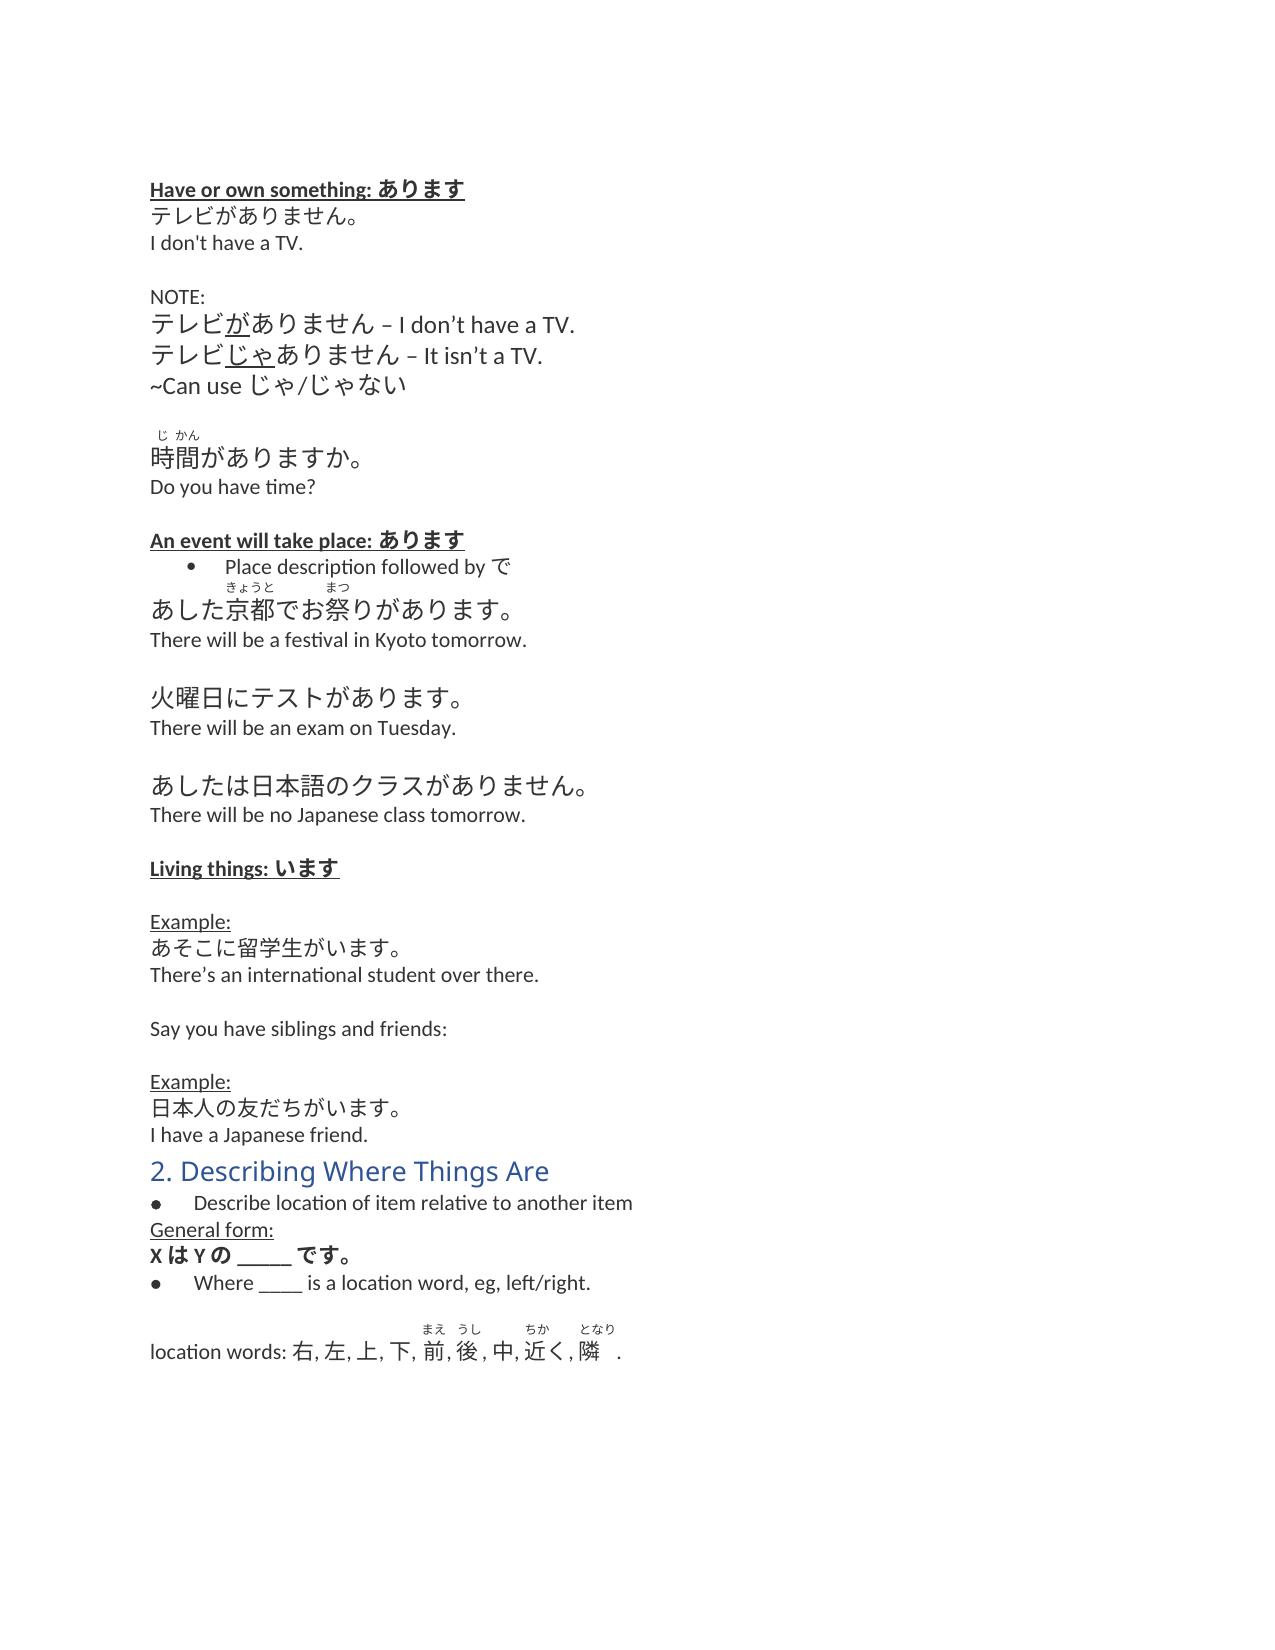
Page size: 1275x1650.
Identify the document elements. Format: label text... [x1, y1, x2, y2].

text あしたは日本語のクラスがありません。 [150, 771, 1125, 801]
text I don't have a TV. [150, 229, 1125, 256]
text X は Y の _____ です。 [150, 1242, 1125, 1269]
text There will be no Japanese class tomorrow. [150, 801, 1125, 828]
text Example: [150, 1068, 1125, 1095]
subtitle Describing Where Things Are [150, 1152, 1125, 1189]
text テレビがありません – I don’t have a TV. [150, 309, 1125, 340]
text Living things: います [150, 855, 1125, 881]
text Have or own something: あります [150, 176, 1125, 203]
text がありますか。 [150, 428, 1125, 473]
text General form: [150, 1216, 1125, 1242]
text NOTE: [150, 283, 1125, 309]
text There will be an exam on Tuesday. [150, 714, 1125, 740]
text 日本人の友だちがいます。 [150, 1095, 1125, 1121]
text 火曜日にテストがあります。 [150, 683, 1125, 714]
text ~Can use じゃ/じゃない [150, 371, 1125, 401]
text Do you have time? [150, 473, 1125, 500]
text テレビじゃありません – It isn’t a TV. [150, 340, 1125, 371]
list Where ____ is a location word, eg, left/right. [150, 1269, 1125, 1296]
list Describe location of item relative to another item [150, 1189, 1125, 1216]
text location words: 右, 左, 上, 下, , , 中, , . [150, 1322, 1125, 1364]
text There’s an international student over there. [150, 961, 1125, 988]
text I have a Japanese friend. [150, 1121, 1125, 1148]
text An event will take place: あります [150, 527, 1125, 553]
text あしたでおりがあります。 [150, 580, 1125, 626]
text Example: [150, 908, 1125, 935]
text There will be a festival in Kyoto tomorrow. [150, 626, 1125, 653]
text テレビがありません。 [150, 203, 1125, 229]
text あそこに留学生がいます。 [150, 935, 1125, 961]
text Say you have siblings and friends: [150, 1015, 1125, 1041]
list Place description followed by で [187, 553, 1125, 580]
